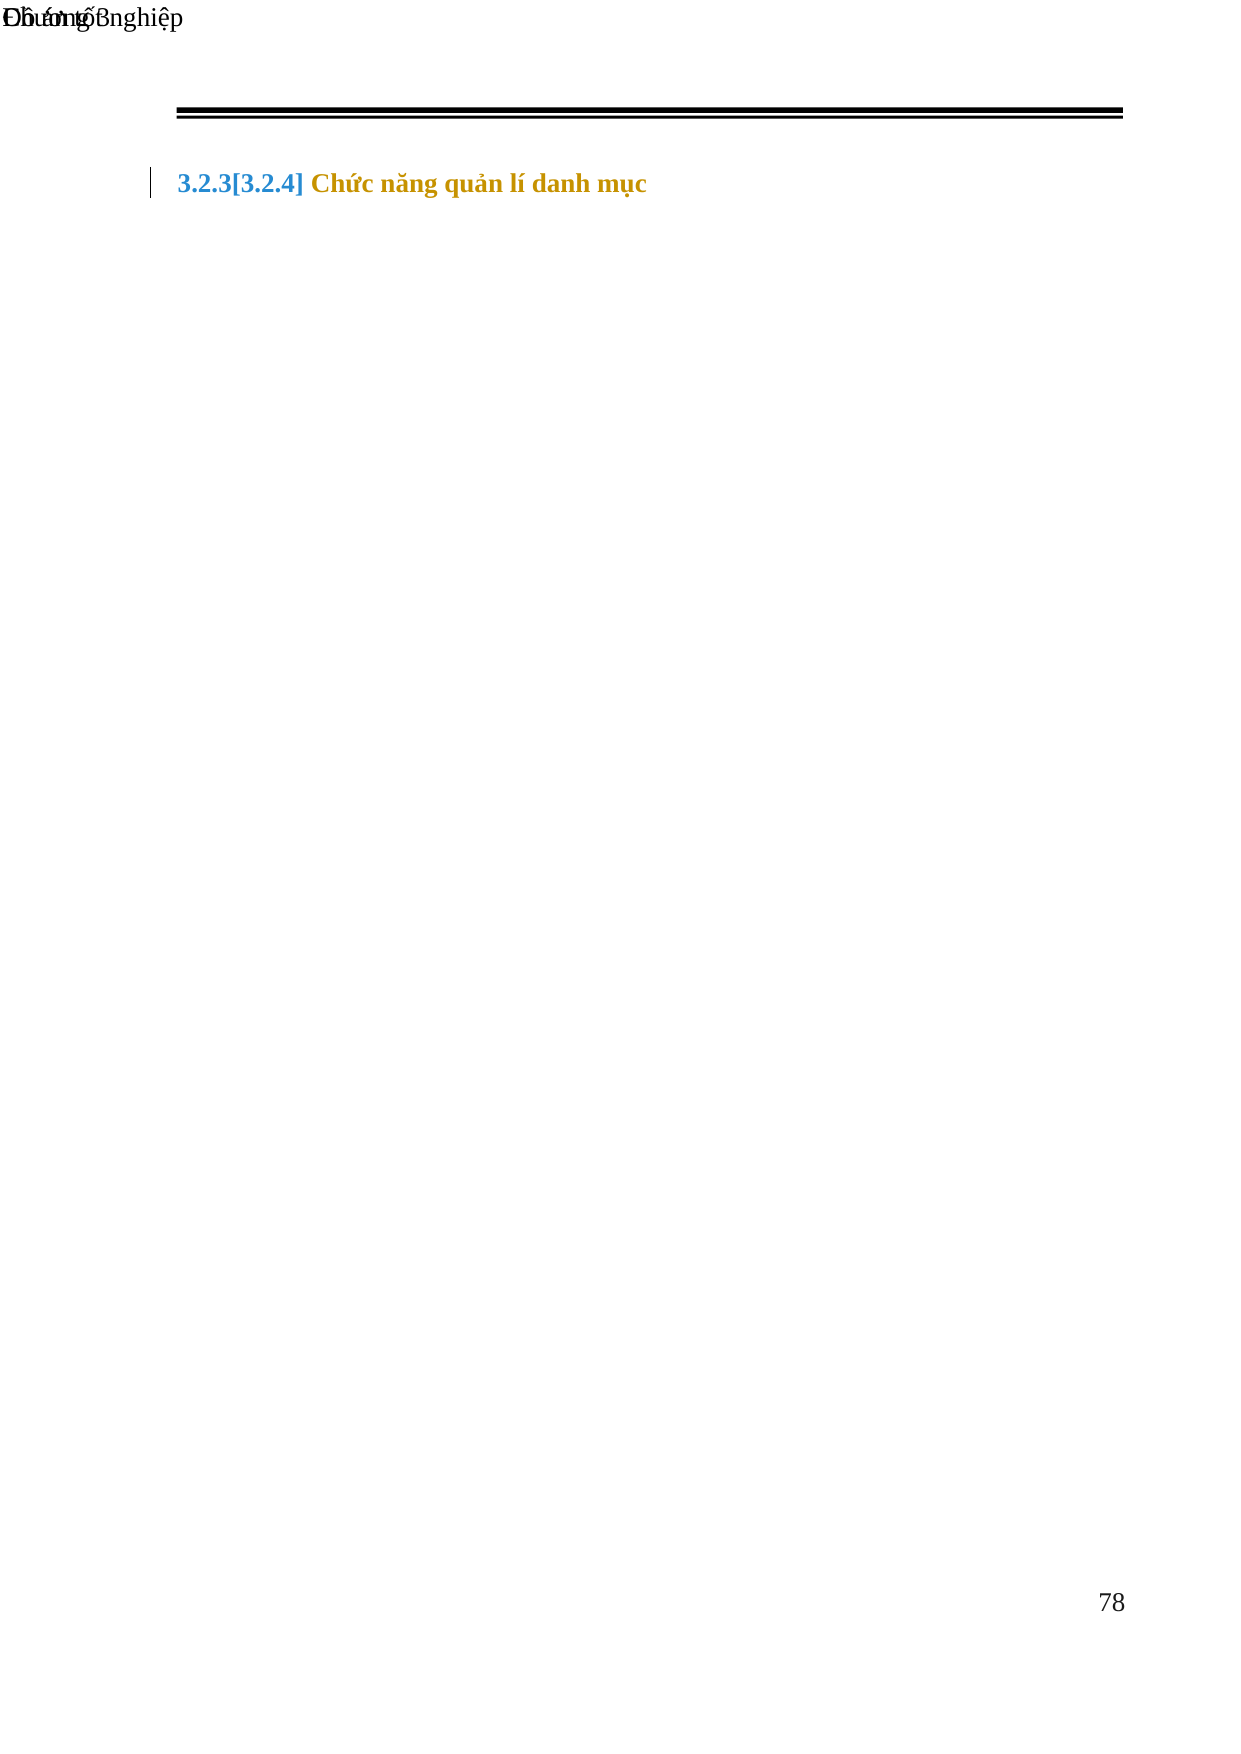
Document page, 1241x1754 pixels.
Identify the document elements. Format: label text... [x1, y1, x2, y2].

subtitle Chức năng quản lí danh mục [177, 167, 1125, 198]
